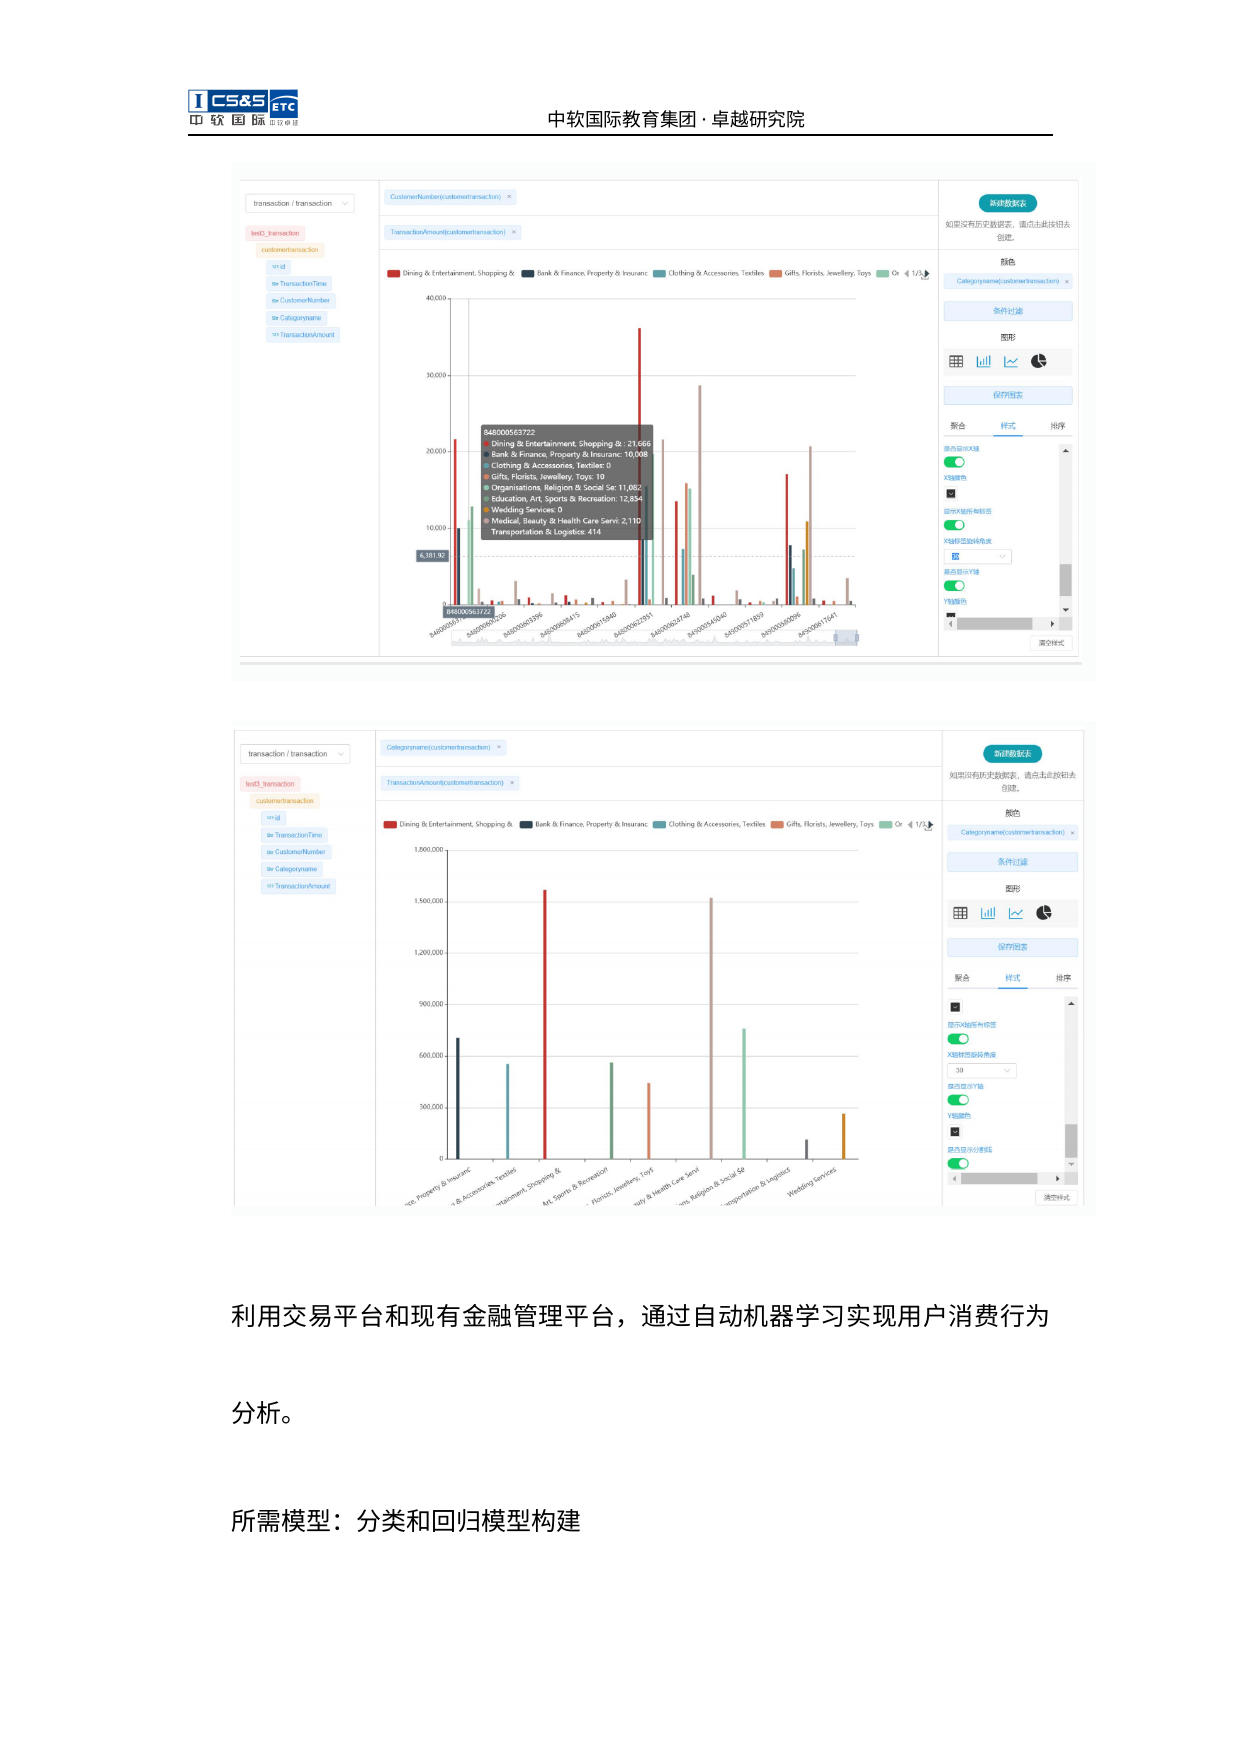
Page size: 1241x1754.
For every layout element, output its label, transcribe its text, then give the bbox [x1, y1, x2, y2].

text 利用交易平台和现有金融管理平台，通过自动机器学习实现用户消费行为分析。 [231, 1282, 1053, 1444]
picture [231, 162, 1097, 681]
text 所需模型：分类和回归模型构建 [231, 1487, 1053, 1552]
picture [187, 88, 299, 127]
picture [231, 721, 1097, 1216]
